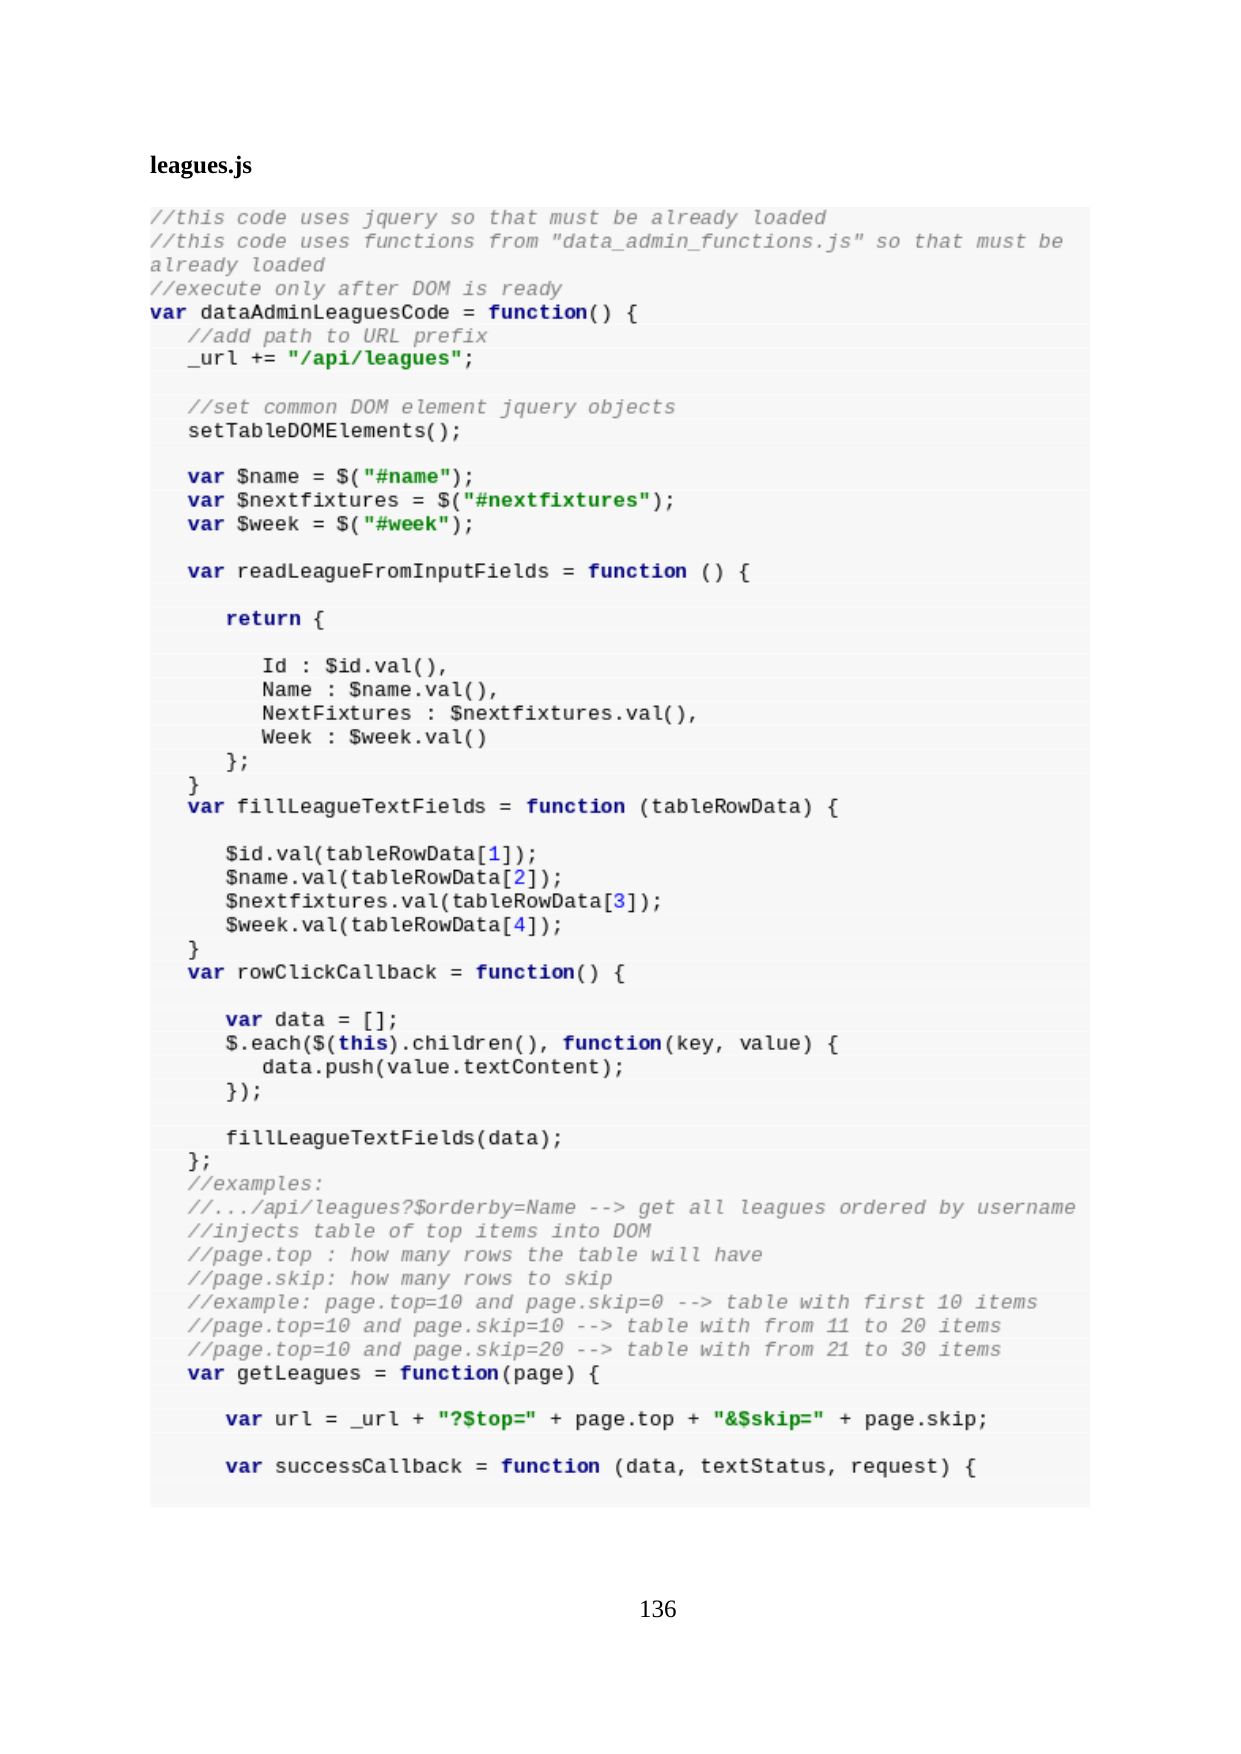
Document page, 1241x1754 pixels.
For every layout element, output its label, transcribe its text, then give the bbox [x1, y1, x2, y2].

subtitle leagues.js [150, 150, 1090, 179]
